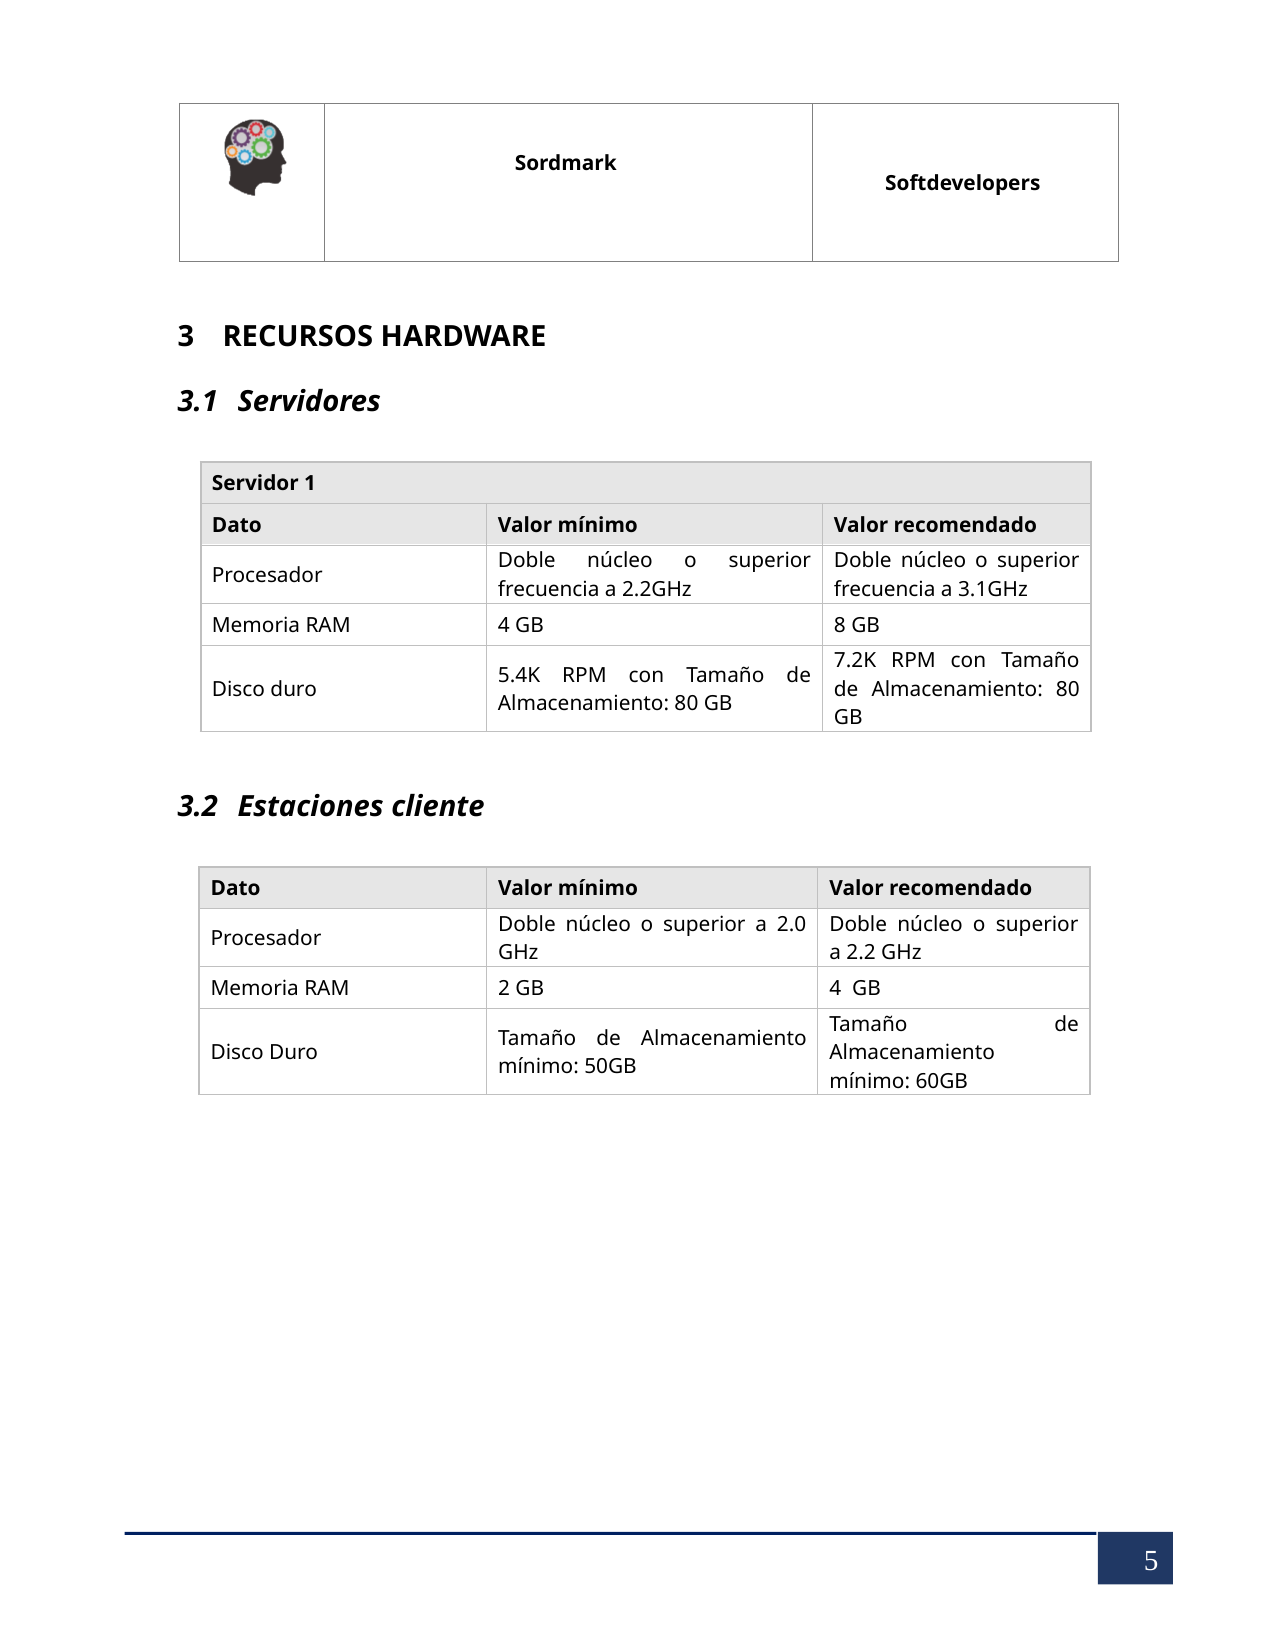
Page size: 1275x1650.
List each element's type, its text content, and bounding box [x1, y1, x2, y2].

table_cell Doble núcleo o superior frecuencia a 3.1GHz [823, 546, 1090, 602]
table_header Dato [200, 868, 486, 908]
table_cell Disco Duro [200, 1009, 486, 1094]
table_cell Valor recomendado [823, 504, 1090, 544]
table_header Valor recomendado [818, 868, 1089, 908]
table_cell 4 GB [487, 604, 822, 644]
picture [188, 106, 315, 199]
table_cell Memoria RAM [200, 967, 486, 1008]
table_cell Dato [202, 504, 486, 544]
table_header Valor mínimo [487, 868, 817, 908]
table_cell Disco duro [202, 646, 486, 731]
table_cell Procesador [202, 546, 486, 602]
table_cell Tamaño de Almacenamiento mínimo: 50GB [487, 1009, 817, 1094]
table_cell 2 GB [487, 967, 817, 1008]
table_cell Doble núcleo o superior frecuencia a 2.2GHz [487, 546, 822, 602]
table_cell Doble núcleo o superior a 2.2 GHz [818, 909, 1089, 966]
subtitle RECURSOS HARDWARE [177, 315, 1098, 355]
table_cell 7.2K RPM con Tamaño de Almacenamiento: 80 GB [823, 646, 1090, 731]
table_cell Tamaño de Almacenamiento mínimo: 60GB [818, 1009, 1089, 1094]
table_cell 8 GB [823, 604, 1090, 644]
table_cell 4 GB [818, 967, 1089, 1008]
table_cell Memoria RAM [202, 604, 486, 644]
subtitle Estaciones cliente [177, 785, 1098, 825]
subtitle Servidores [177, 380, 1098, 420]
table_cell 5.4K RPM con Tamaño de Almacenamiento: 80 GB [487, 646, 822, 731]
table_cell Valor mínimo [487, 504, 822, 544]
table_header Servidor 1 [202, 463, 1090, 503]
table_cell Doble núcleo o superior a 2.0 GHz [487, 909, 817, 966]
table_cell Procesador [200, 909, 486, 966]
